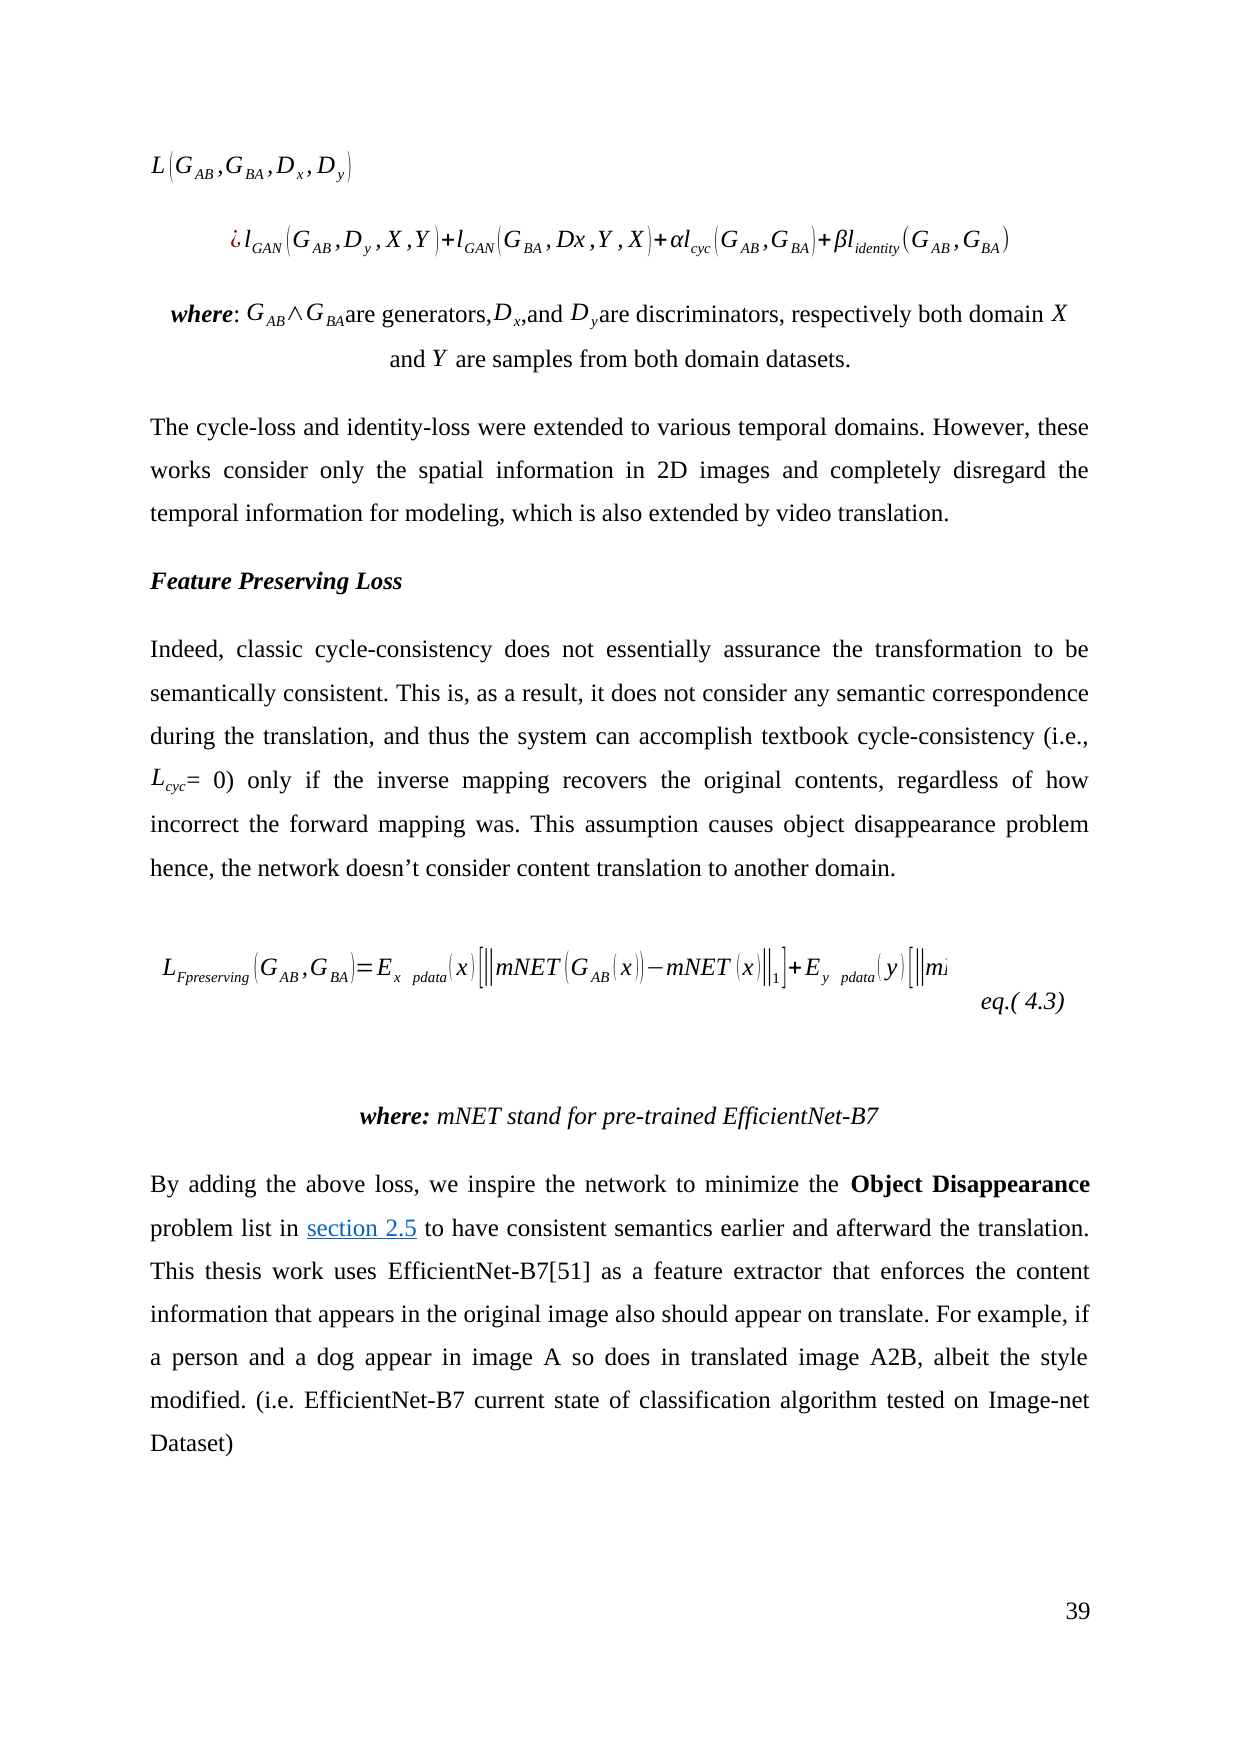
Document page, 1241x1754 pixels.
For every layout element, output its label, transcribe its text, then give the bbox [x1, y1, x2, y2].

subtitle Feature Preserving Loss [150, 566, 1090, 595]
text Indeed, classic cycle-consistency does not essentially assurance the transformation to be semantically consistent. This is, as a result, it does not consider any semantic correspondence during the translation, and thus the system can accomplish textbook cycle-consistency (i.e., = 0) only if the inverse mapping recovers the original contents, regardless of how incorrect the forward mapping was. This assumption causes object disappearance problem hence, the network doesn’t consider content translation to another domain. [150, 634, 1090, 881]
text By adding the above loss, we inspire the network to minimize the Object Disappearance problem list in section 2.5 to have consistent semantics earlier and afterward the translation. This thesis work uses EfficientNet-B7[51] as a feature extractor that enforces the content information that appears in the original image also should appear on translate. For example, if a person and a dog appear in image A so does in translated image A2B, albeit the style modified. (i.e. EfficientNet-B7 current state of classification algorithm tested on Image-net Dataset) [150, 1169, 1090, 1457]
text where: are generators,,and are discriminators, respectively both domain and are samples from both domain datasets. [150, 298, 1090, 373]
table_header [150, 921, 947, 1076]
text The cycle-loss and identity-loss were extended to various temporal domains. However, these works consider only the spatial information in 2D images and completely disregard the temporal information for modeling, which is also extended by video translation. [150, 412, 1090, 527]
text where: mNET stand for pre-trained EfficientNet-B7 [150, 1101, 1090, 1130]
